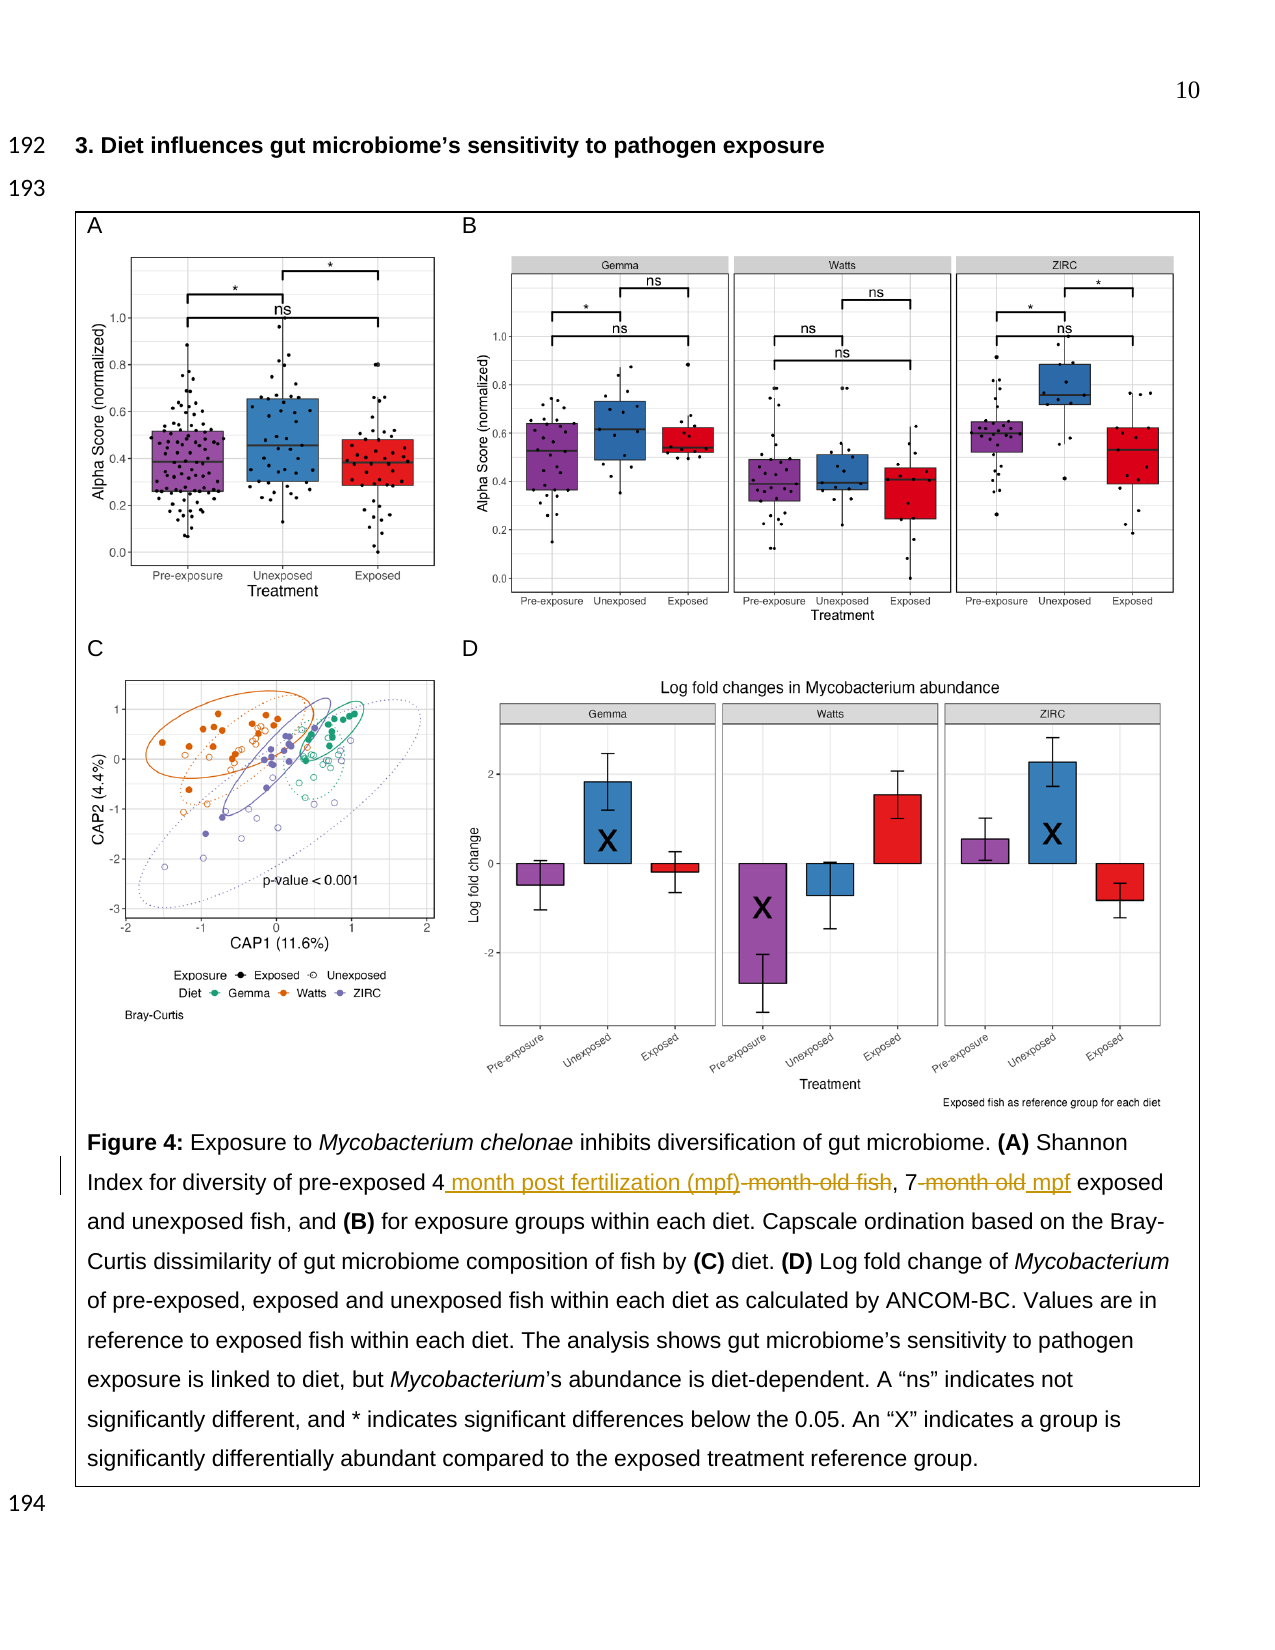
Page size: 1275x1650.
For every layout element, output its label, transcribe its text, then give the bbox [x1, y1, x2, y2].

table_cell C [76, 635, 450, 1129]
text 3. Diet influences gut microbiome’s sensitivity to pathogen exposure [75, 132, 1200, 159]
table_cell Figure 4: Exposure to Mycobacterium chelonae inhibits diversification of gut microbiome. (A) Shannon Index for diversity of pre-exposed 4, 7 exposed and unexposed fish, and (B) for exposure groups within each diet. Capscale ordination based on the Bray-Curtis dissimilarity of gut microbiome composition of fish by (C) diet. (D) Log fold change of Mycobacterium of pre-exposed, exposed and unexposed fish within each diet as calculated by ANCOM-BC. Values are in reference to exposed fish within each diet. The analysis shows gut microbiome’s sensitivity to pathogen exposure is linked to diet, but Mycobacterium’s abundance is diet-dependent. A “ns” indicates not significantly different, and * indicates significant differences below the 0.05. An “X” indicates a group is significantly differentially abundant compared to the exposed treatment reference group. [76, 1129, 1199, 1486]
picture [461, 674, 1167, 1115]
table_header B [450, 213, 1199, 635]
table_header A [76, 213, 450, 635]
picture [86, 252, 440, 605]
picture [472, 252, 1178, 621]
table_cell D [450, 635, 1199, 1129]
picture [86, 674, 440, 1027]
